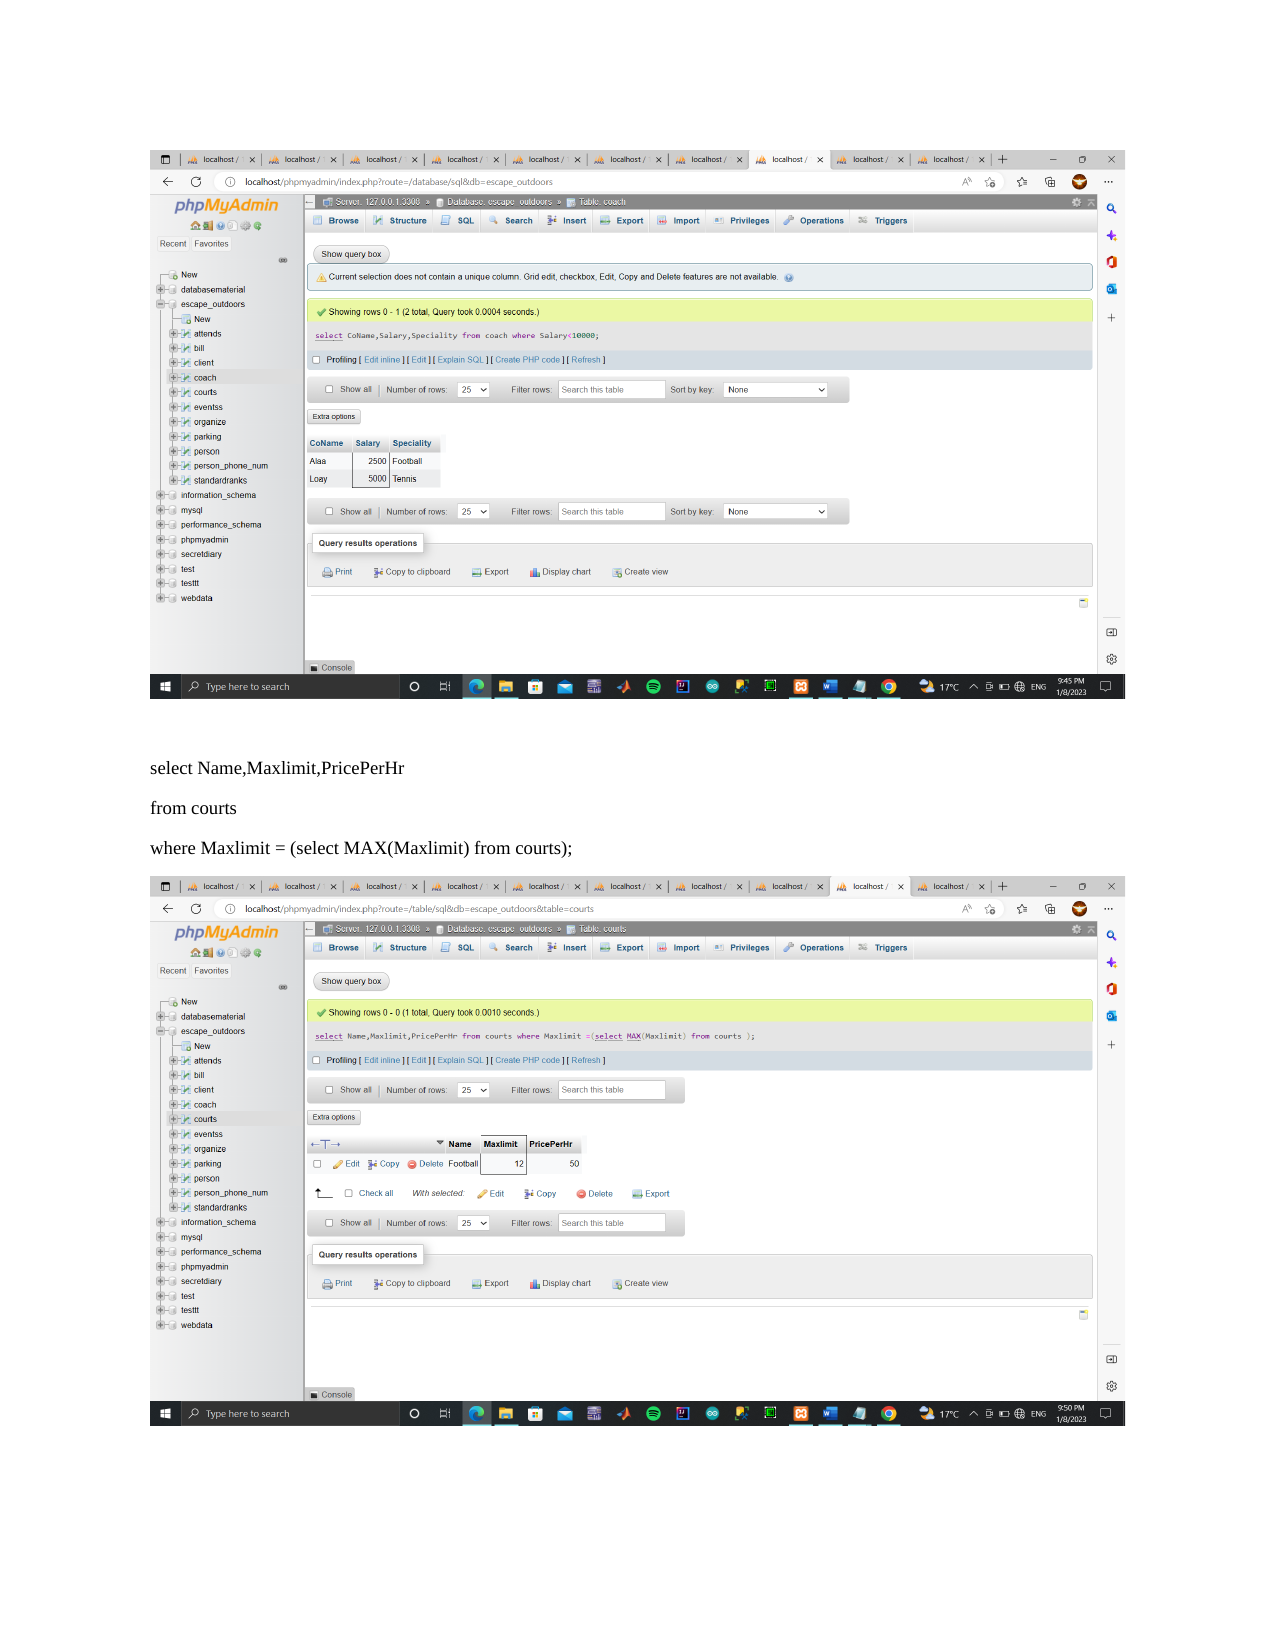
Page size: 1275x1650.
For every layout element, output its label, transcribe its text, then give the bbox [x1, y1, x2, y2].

text select Name,Maxlimit,PricePerHr [150, 757, 1125, 779]
picture [150, 876, 1125, 1426]
picture [150, 150, 1125, 699]
text where Maxlimit = (select MAX(Maxlimit) from courts); [150, 837, 1125, 858]
text from courts [150, 797, 1125, 819]
